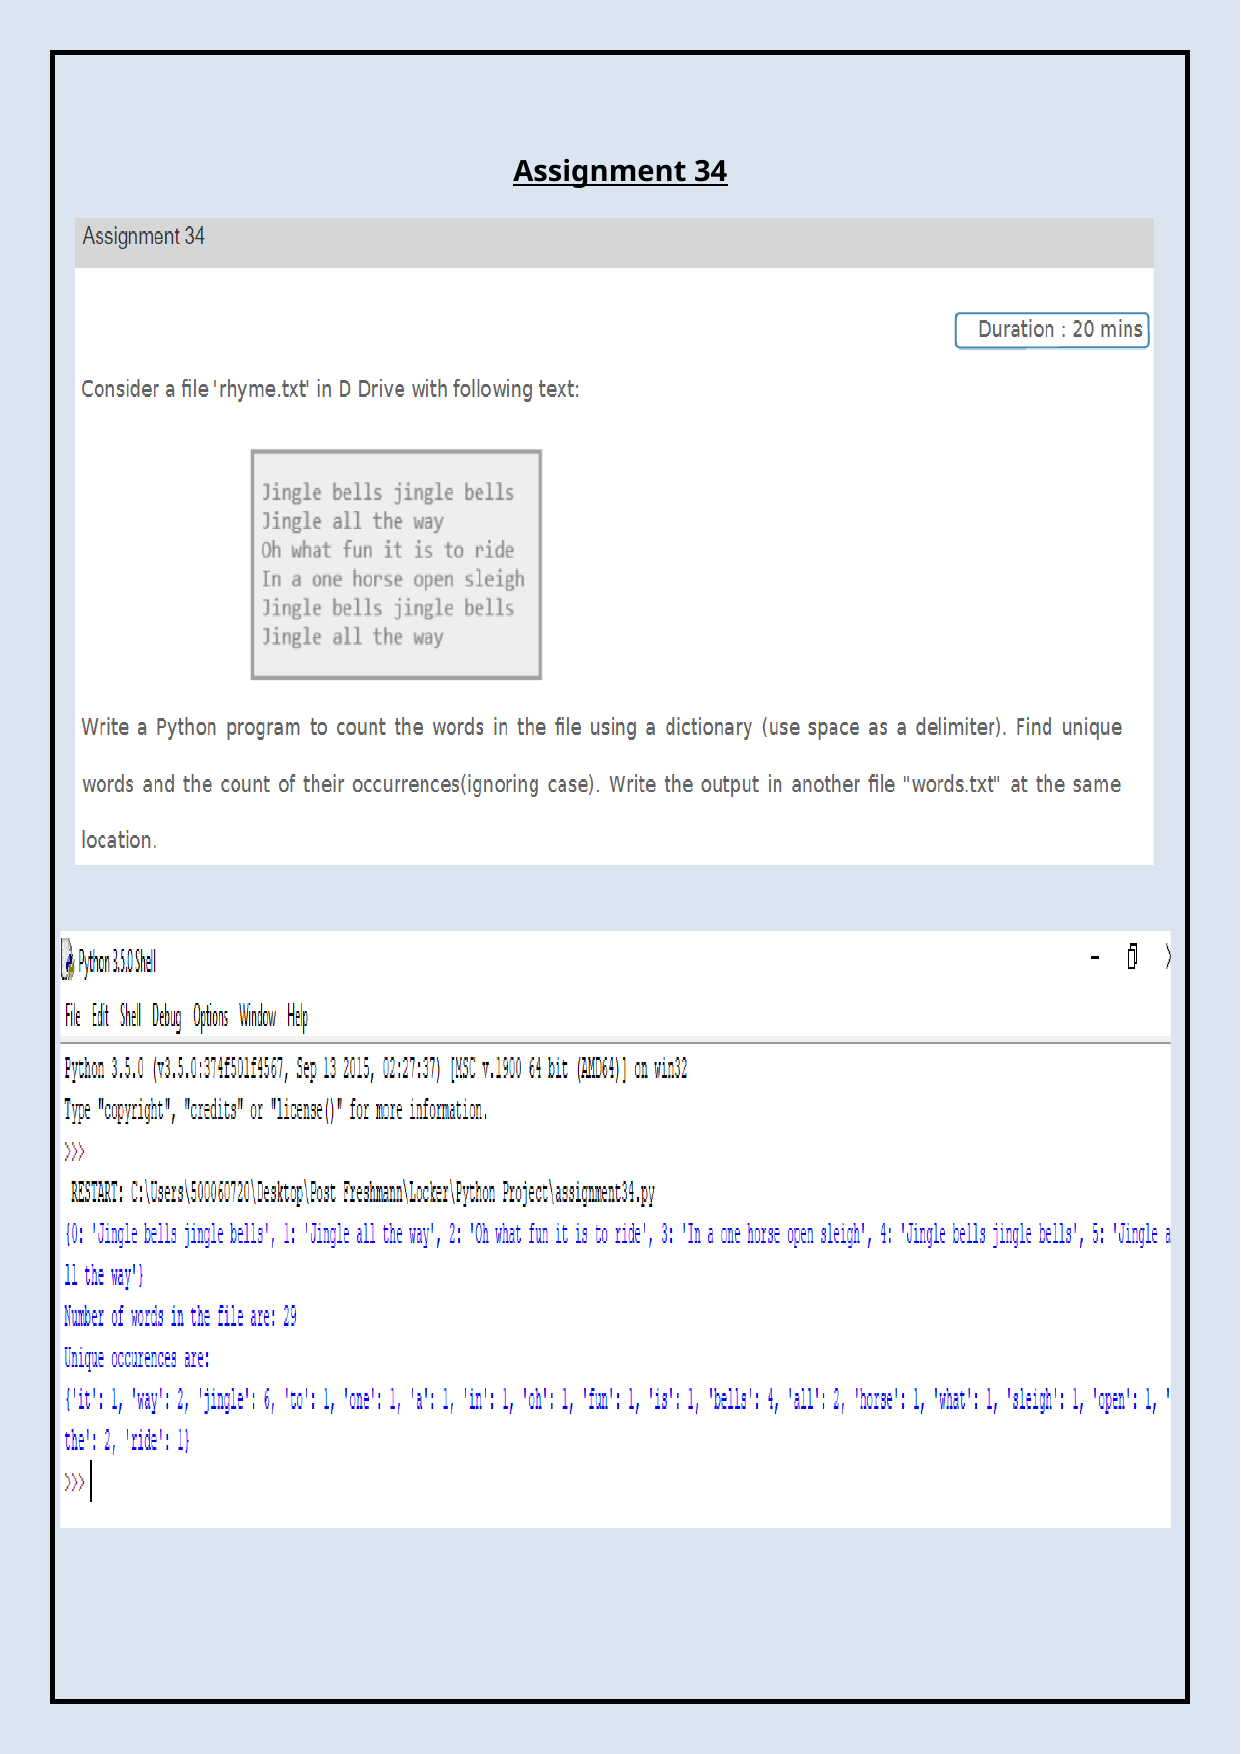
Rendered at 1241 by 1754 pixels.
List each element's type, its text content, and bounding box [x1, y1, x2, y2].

text Assignment 34 [150, 150, 1090, 190]
picture [75, 218, 1154, 865]
picture [60, 931, 1171, 1528]
